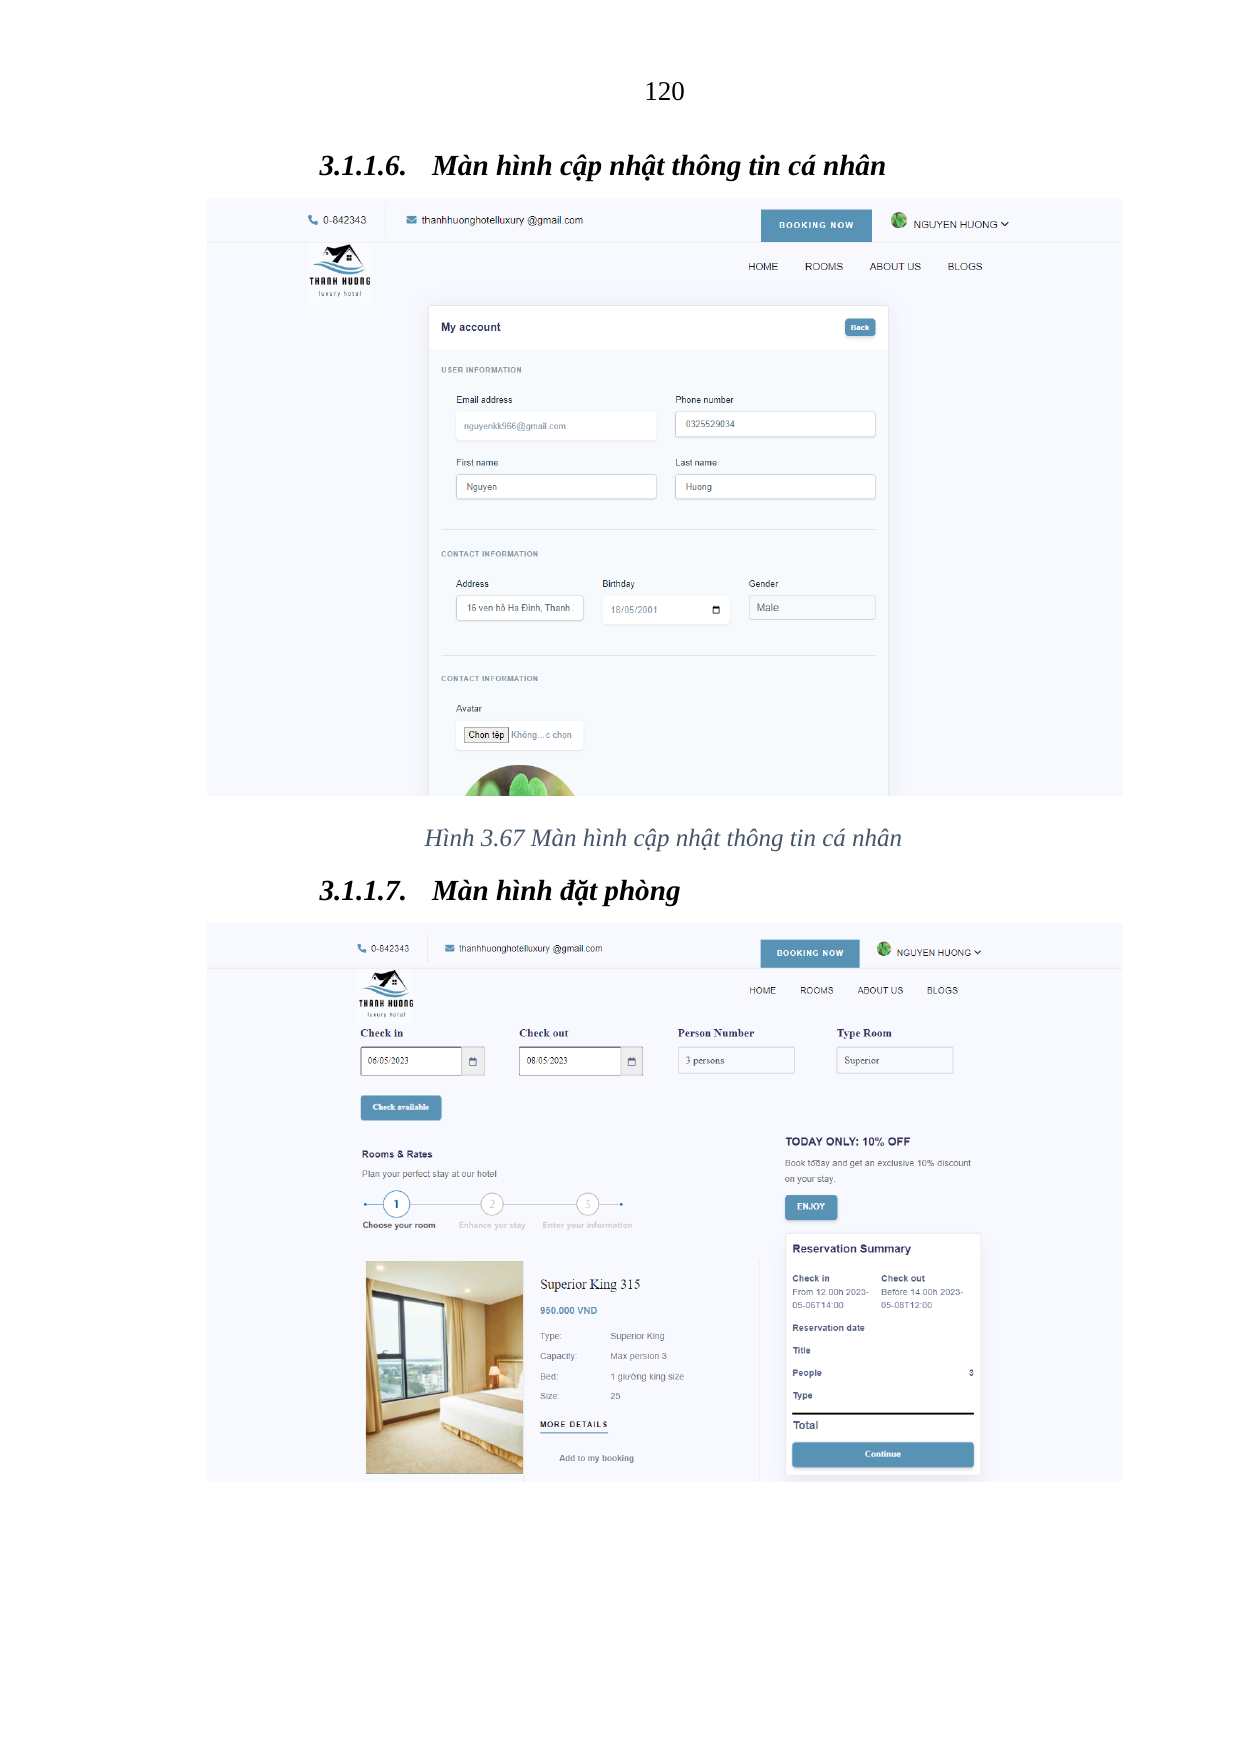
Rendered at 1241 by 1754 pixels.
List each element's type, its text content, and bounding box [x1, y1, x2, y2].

picture [206, 923, 1123, 1482]
subtitle Màn hình đặt phòng [319, 873, 1122, 907]
subtitle Màn hình cập nhật thông tin cá nhân [319, 148, 1122, 181]
picture [206, 198, 1123, 796]
